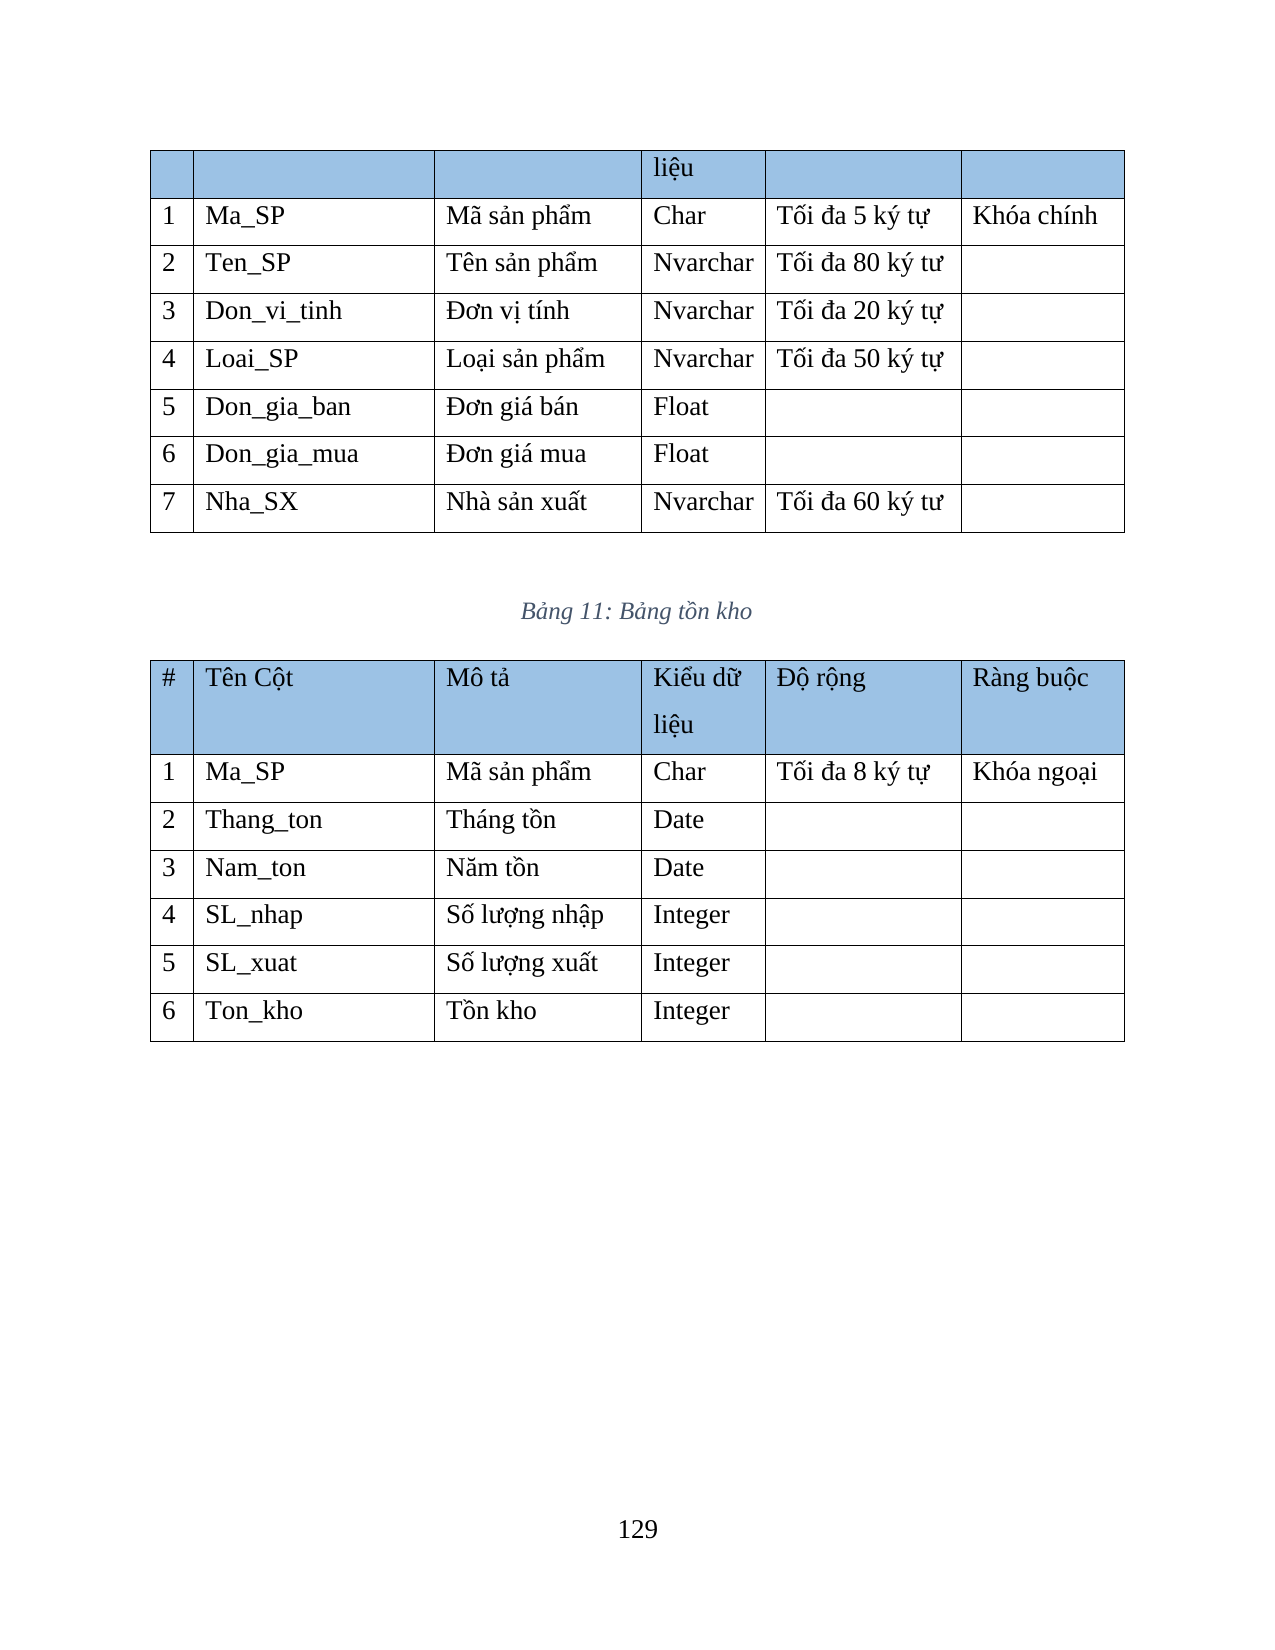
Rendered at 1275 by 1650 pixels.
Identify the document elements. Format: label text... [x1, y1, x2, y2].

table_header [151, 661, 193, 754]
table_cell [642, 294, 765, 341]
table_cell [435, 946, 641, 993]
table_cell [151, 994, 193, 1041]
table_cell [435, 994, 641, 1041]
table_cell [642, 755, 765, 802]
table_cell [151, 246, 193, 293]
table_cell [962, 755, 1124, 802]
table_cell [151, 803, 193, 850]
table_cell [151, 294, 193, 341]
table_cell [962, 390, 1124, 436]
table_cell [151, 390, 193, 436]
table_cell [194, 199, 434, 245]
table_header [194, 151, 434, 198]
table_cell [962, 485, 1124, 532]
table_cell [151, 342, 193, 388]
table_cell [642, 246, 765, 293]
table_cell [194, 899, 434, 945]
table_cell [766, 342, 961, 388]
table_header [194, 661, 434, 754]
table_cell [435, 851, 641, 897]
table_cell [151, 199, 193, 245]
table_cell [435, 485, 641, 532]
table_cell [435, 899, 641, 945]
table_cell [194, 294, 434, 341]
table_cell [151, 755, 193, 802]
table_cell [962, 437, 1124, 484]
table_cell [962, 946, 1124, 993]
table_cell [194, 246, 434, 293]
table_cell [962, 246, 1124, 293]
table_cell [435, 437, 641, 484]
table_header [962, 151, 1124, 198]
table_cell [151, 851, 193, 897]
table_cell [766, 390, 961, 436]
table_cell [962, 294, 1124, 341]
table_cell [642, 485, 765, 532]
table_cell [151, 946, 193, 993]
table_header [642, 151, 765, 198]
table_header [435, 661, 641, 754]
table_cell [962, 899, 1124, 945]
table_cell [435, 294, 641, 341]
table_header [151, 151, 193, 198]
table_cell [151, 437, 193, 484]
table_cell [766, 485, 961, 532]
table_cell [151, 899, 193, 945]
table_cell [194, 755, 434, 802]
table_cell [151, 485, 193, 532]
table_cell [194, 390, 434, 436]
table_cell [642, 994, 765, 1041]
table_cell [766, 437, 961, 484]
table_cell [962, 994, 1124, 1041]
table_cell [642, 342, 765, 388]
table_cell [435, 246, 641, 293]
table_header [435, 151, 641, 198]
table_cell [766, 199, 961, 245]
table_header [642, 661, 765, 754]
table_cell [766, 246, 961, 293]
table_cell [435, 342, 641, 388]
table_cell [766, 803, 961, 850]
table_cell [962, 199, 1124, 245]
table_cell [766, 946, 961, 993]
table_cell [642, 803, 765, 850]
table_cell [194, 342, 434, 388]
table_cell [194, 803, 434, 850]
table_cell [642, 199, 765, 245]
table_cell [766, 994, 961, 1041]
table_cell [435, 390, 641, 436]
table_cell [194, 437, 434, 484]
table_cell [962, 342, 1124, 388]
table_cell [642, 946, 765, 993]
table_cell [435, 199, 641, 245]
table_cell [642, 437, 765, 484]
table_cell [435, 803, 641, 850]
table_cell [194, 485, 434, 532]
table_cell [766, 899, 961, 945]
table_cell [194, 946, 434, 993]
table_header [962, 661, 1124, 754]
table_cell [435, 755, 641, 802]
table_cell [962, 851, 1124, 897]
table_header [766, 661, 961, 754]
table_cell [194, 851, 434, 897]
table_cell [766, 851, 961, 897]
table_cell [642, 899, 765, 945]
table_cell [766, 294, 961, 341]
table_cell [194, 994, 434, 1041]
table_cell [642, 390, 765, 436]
text Bảng 11: Bảng tồn kho [150, 596, 1125, 625]
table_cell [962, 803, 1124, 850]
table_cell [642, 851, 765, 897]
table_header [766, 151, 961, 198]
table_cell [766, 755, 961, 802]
